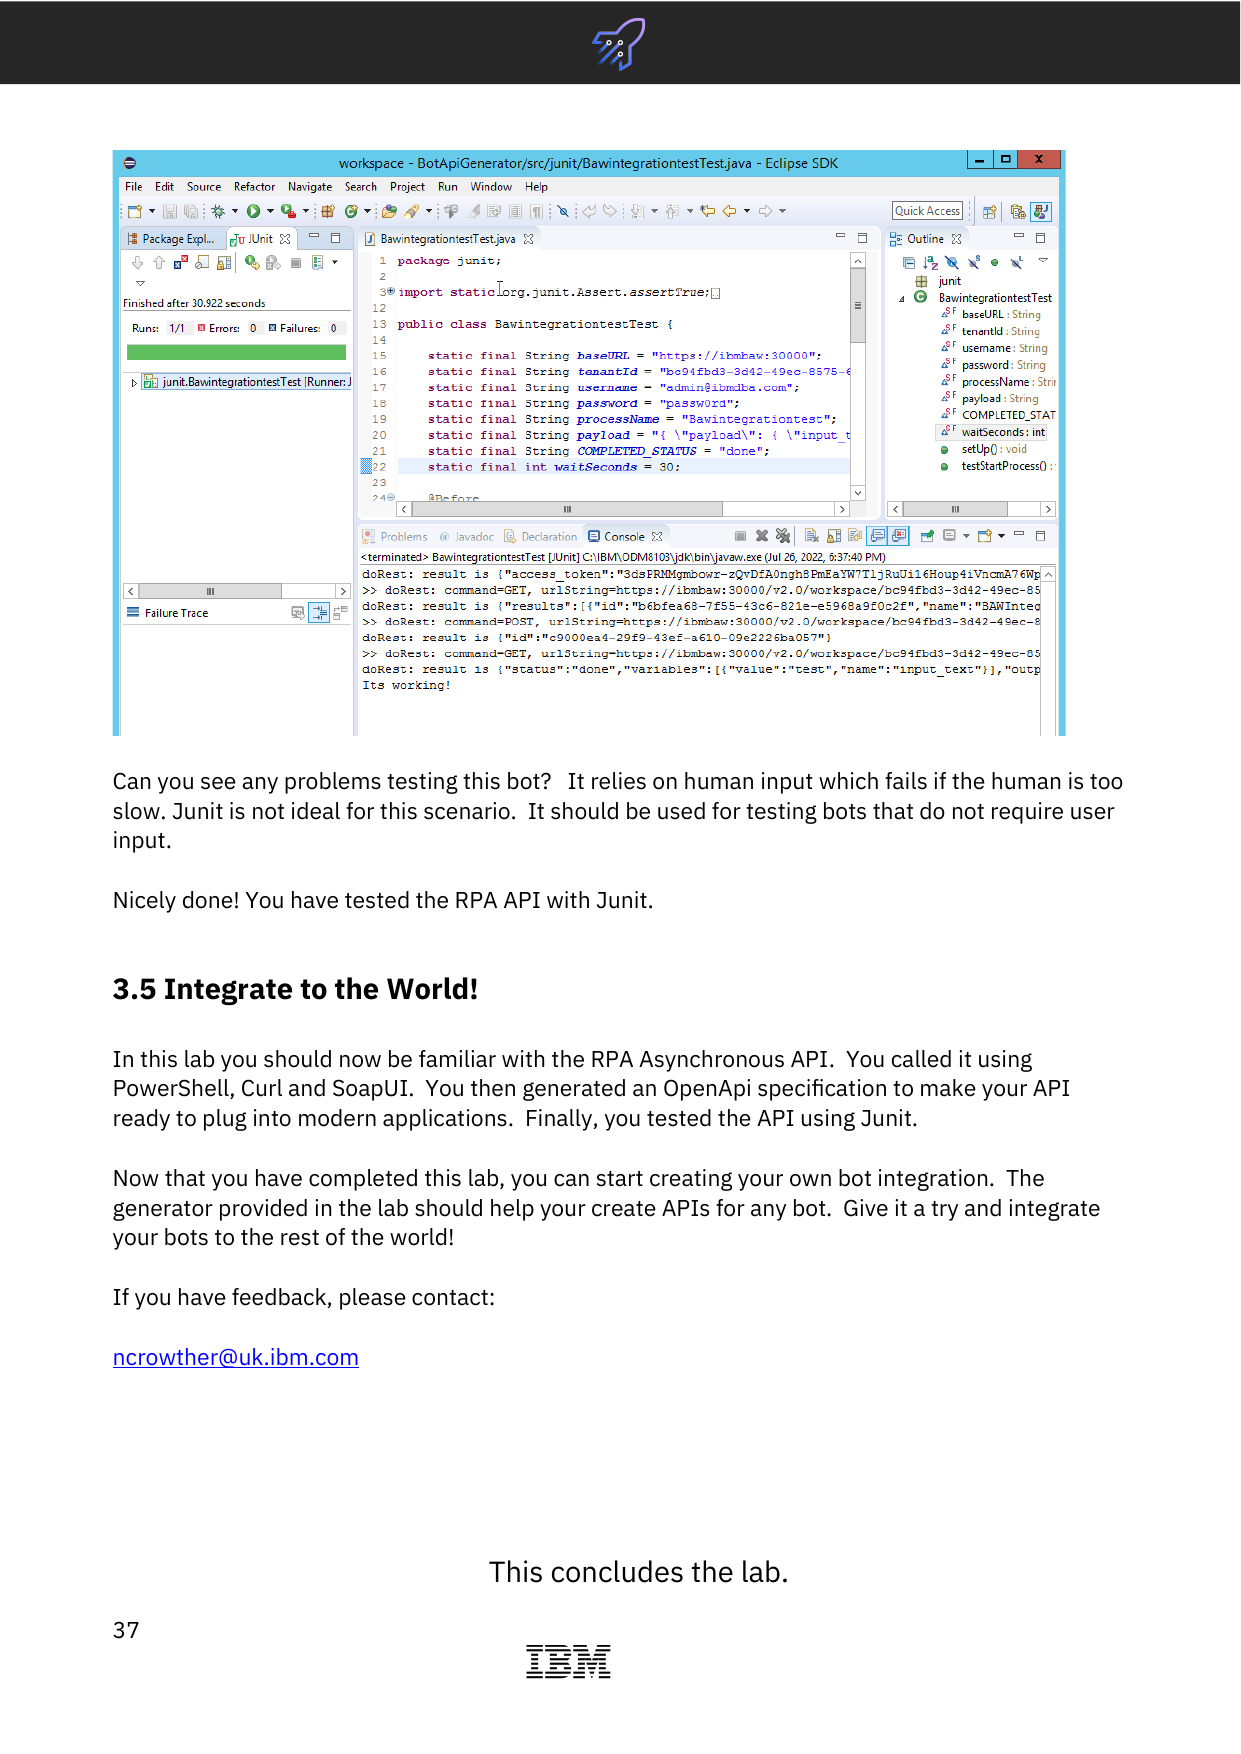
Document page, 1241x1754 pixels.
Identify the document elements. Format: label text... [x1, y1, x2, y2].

picture [526, 1645, 611, 1679]
subtitle Integrate to the World! [112, 969, 1128, 1007]
picture [112, 150, 1066, 736]
picture [588, 14, 649, 75]
text In this lab you should now be familiar with the RPA Asynchronous API. You called it using PowerShell, Curl and SoapUI. You then generated an OpenApi specification to make your API ready to plug into modern applications. Finally, you tested the API using Junit. [112, 1043, 1128, 1133]
text Can you see any problems testing this bot? It relies on human input which fails if the human is too slow. Junit is not ideal for this scenario. It should be used for testing bots that do not require user input. [112, 766, 1128, 855]
text Now that you have completed this lab, you can start creating your own bot integration. The generator provided in the lab should help your create APIs for any bot. Give it a try and integrate your bots to the rest of the world! [112, 1163, 1128, 1252]
text ncrowther@uk.ibm.com [112, 1341, 1128, 1371]
text Nicely done! You have tested the RPA API with Junit. [112, 885, 1128, 915]
list This concludes the lab. [150, 1553, 1128, 1591]
text If you have feedback, please contact: [112, 1282, 1128, 1312]
